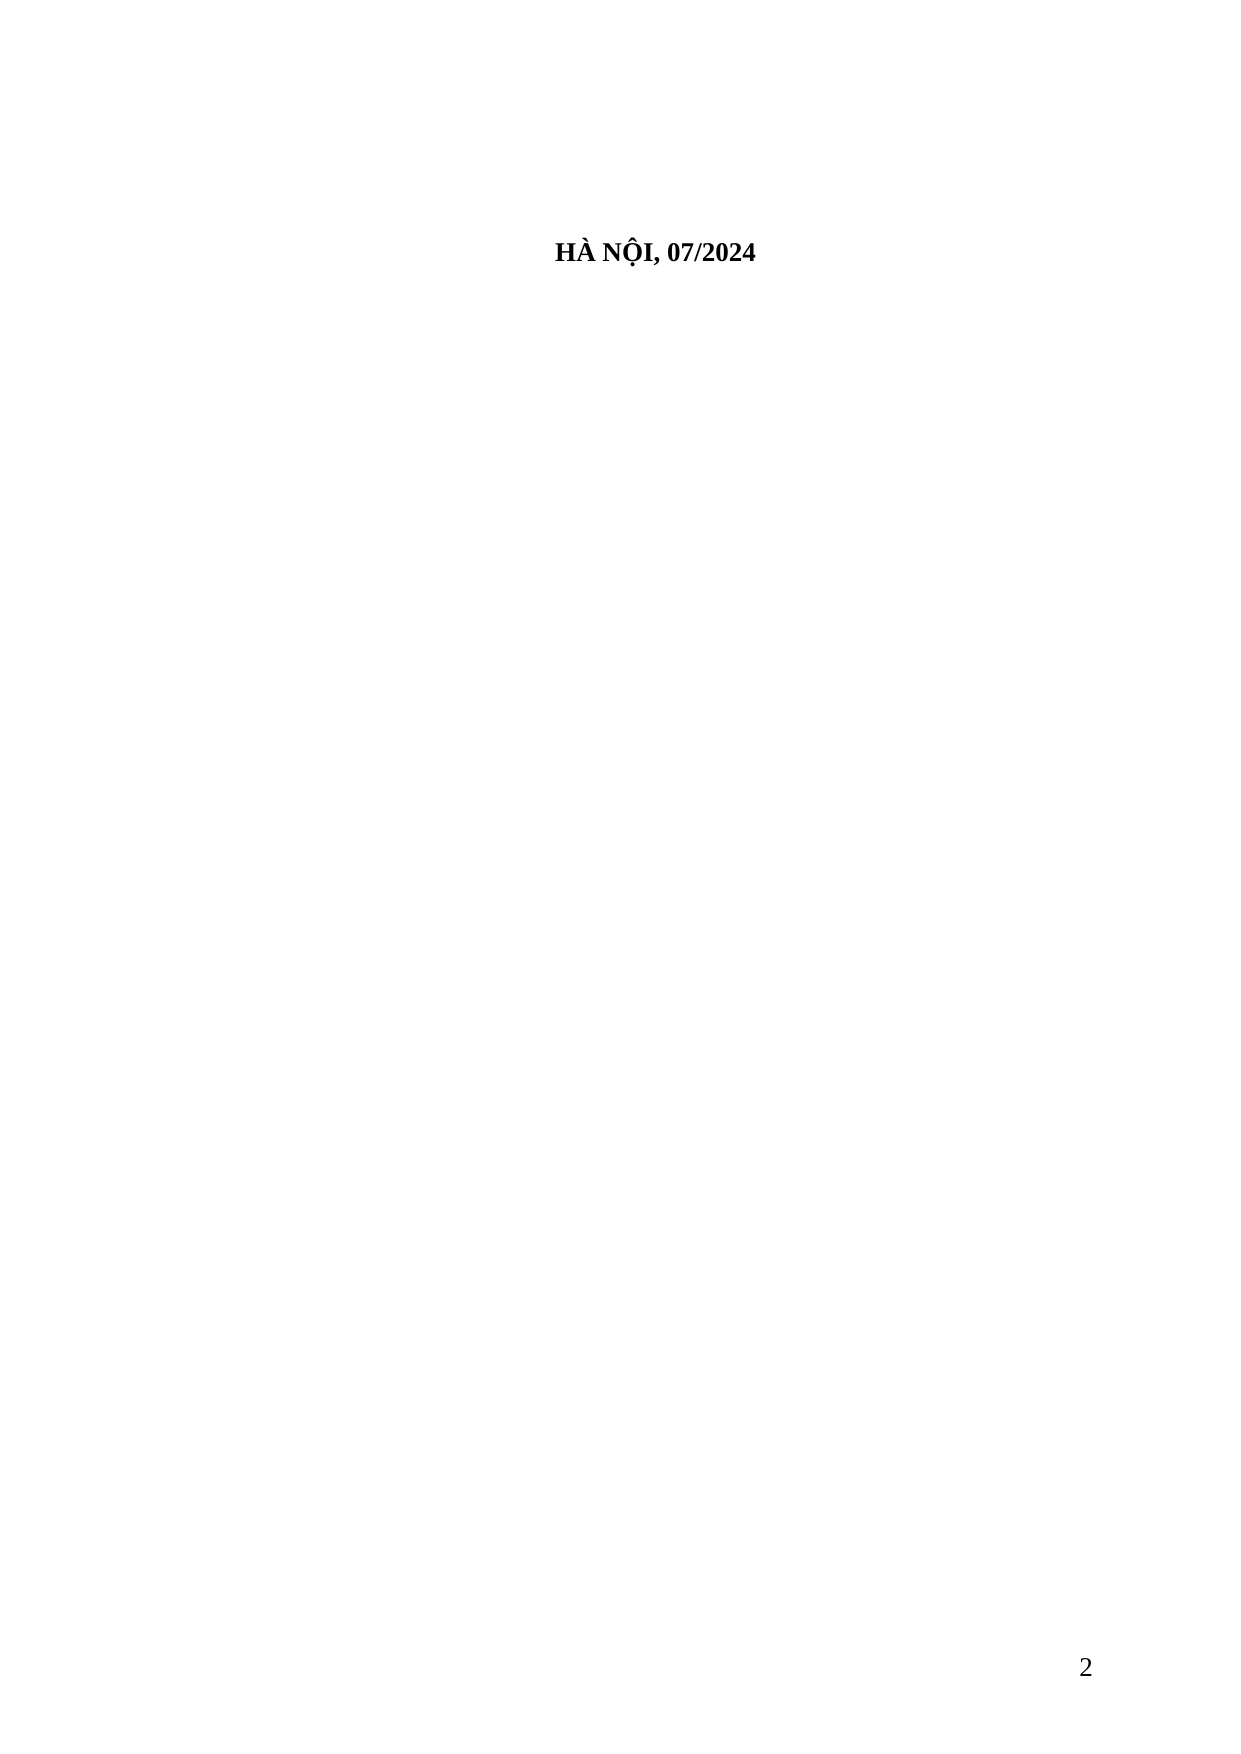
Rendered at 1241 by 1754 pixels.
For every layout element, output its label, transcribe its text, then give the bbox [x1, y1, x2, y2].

table_cell HÀ NỘI, 07/2024 [218, 118, 1093, 268]
